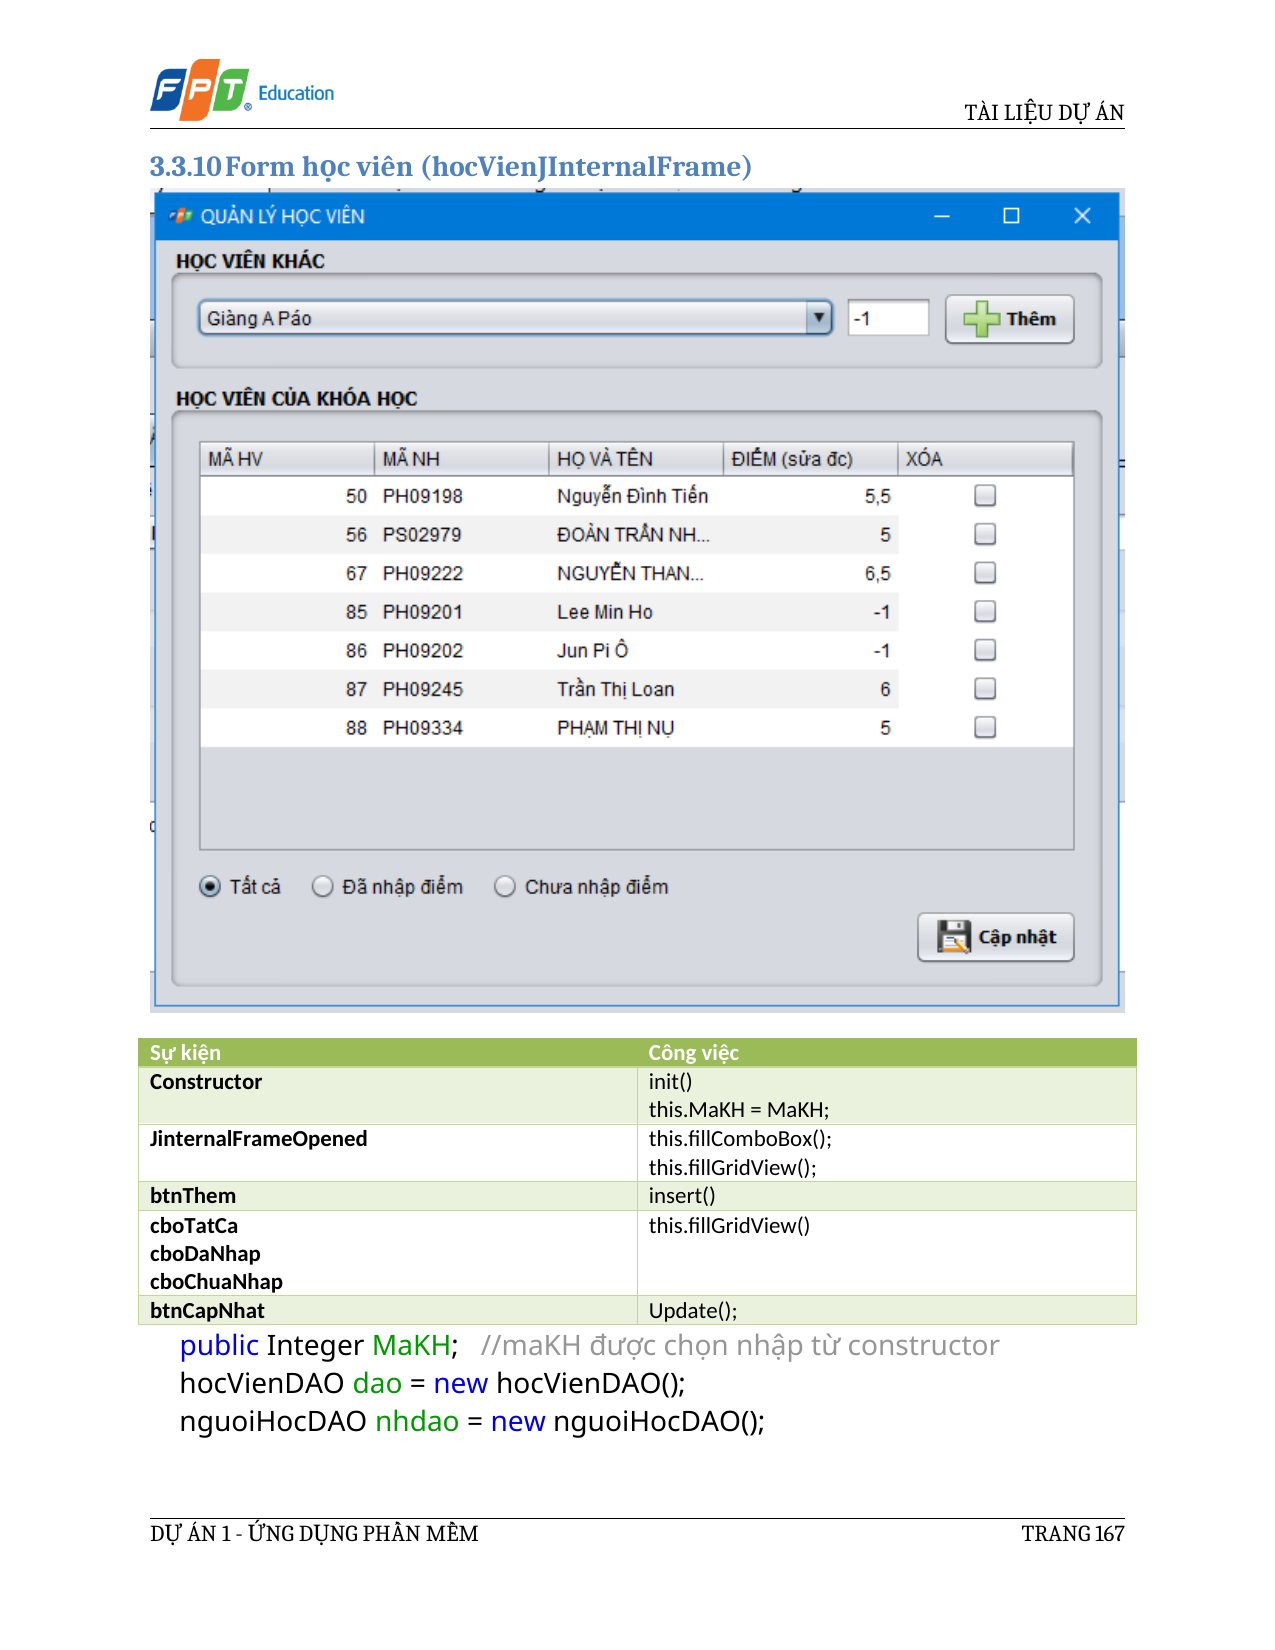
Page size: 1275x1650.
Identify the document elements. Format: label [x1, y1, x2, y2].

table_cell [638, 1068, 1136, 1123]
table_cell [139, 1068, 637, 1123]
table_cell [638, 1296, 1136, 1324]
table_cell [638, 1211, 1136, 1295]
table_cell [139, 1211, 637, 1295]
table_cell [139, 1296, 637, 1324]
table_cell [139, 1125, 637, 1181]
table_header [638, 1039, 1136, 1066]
picture [150, 188, 1125, 1013]
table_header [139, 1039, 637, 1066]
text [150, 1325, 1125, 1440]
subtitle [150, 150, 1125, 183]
picture [150, 59, 336, 121]
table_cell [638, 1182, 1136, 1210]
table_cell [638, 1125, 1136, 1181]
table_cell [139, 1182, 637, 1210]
